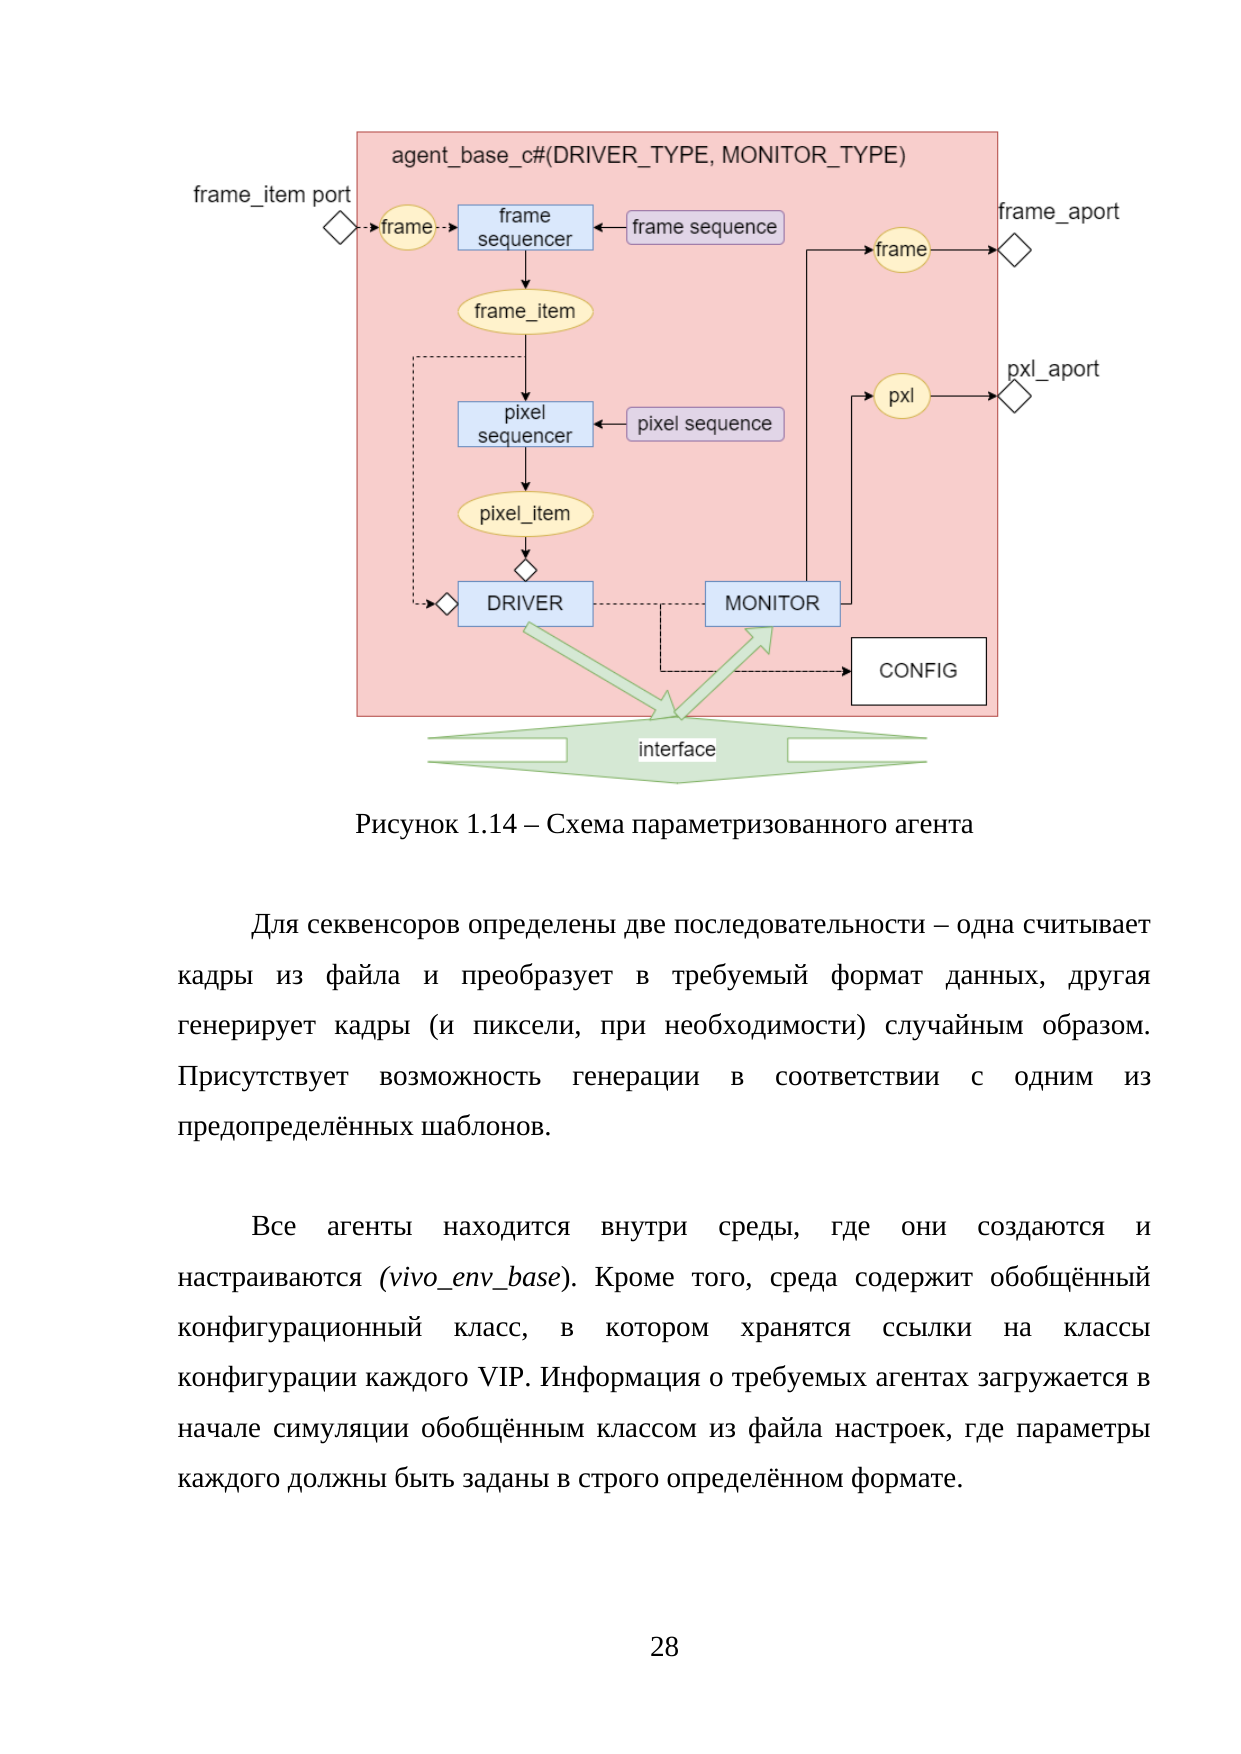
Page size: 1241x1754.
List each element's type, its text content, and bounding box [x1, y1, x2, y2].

text Для секвенсоров определены две последовательности – одна считывает кадры из файла и преобразует в требуемый формат данных, другая генерирует кадры (и пиксели, при необходимости) случайным образом. Присутствует возможность генерации в соответствии с одним из предопределённых шаблонов. [177, 907, 1152, 1141]
text Рисунок 1.14 – Схема параметризованного агента [177, 806, 1152, 839]
text Все агенты находится внутри среды, где они создаются и настраиваются (vivo_env_base). Кроме того, среда содержит обобщённый конфигурационный класс, в котором хранятся ссылки на классы конфигурации каждого VIP. Информация о требуемых агентах загружается в начале симуляции обобщённым классом из файла настроек, где параметры каждого должны быть заданы в строго определённом формате. [177, 1208, 1152, 1494]
picture [179, 118, 1150, 790]
